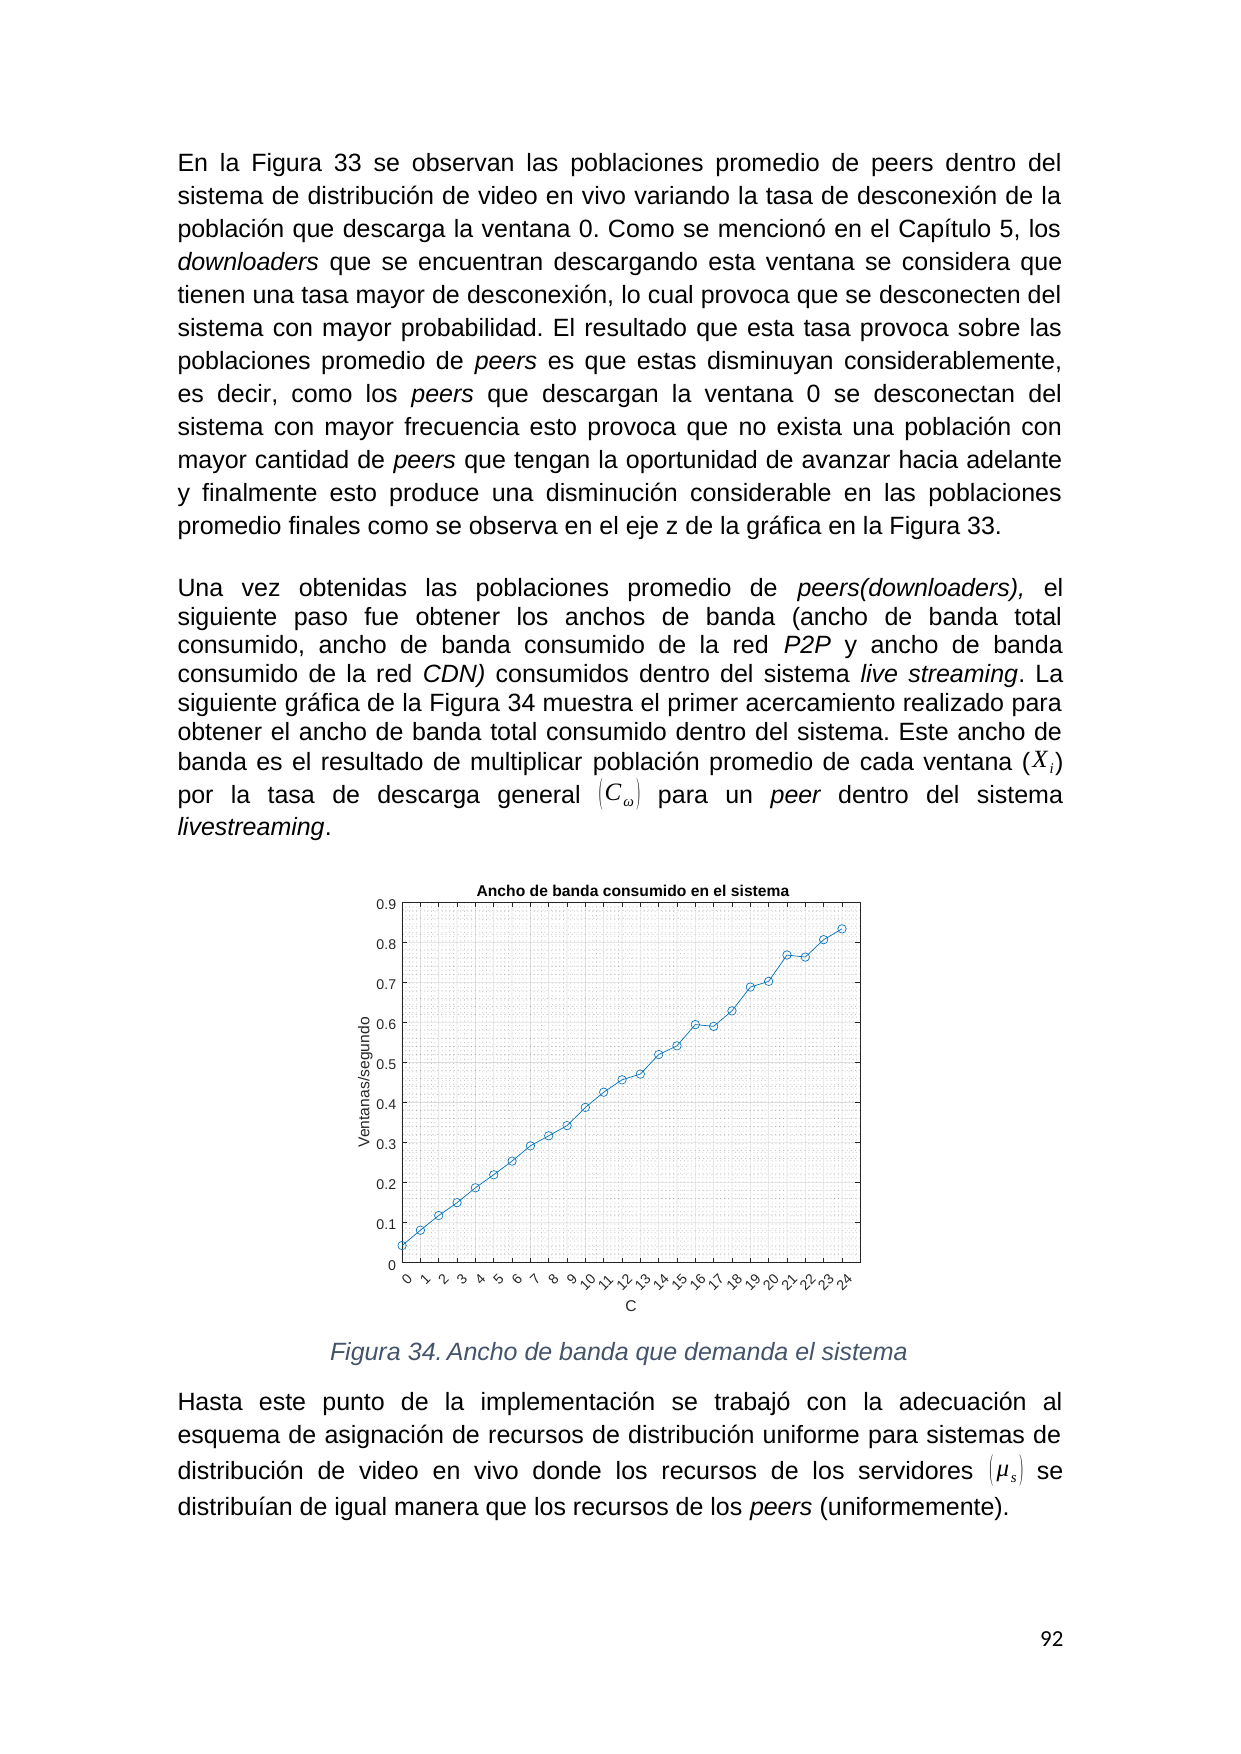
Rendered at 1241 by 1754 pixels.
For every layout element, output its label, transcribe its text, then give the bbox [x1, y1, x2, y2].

text Figura 34. Ancho de banda que demanda el sistema [177, 1337, 1063, 1366]
text En la Figura 33 se observan las poblaciones promedio de peers dentro del sistema de distribución de video en vivo variando la tasa de desconexión de la población que descarga la ventana 0. Como se mencionó en el Capítulo 5, los downloaders que se encuentran descargando esta ventana se considera que tienen una tasa mayor de desconexión, lo cual provoca que se desconecten del sistema con mayor probabilidad. El resultado que esta tasa provoca sobre las poblaciones promedio de peers es que estas disminuyan considerablemente, es decir, como los peers que descargan la ventana 0 se desconectan del sistema con mayor frecuencia esto provoca que no exista una población con mayor cantidad de peers que tengan la oportunidad de avanzar hacia adelante y finalmente esto produce una disminución considerable en las poblaciones promedio finales como se observa en el eje z de la gráfica en la Figura 33. [177, 148, 1063, 539]
text Una vez obtenidas las poblaciones promedio de peers(downloaders), el siguiente paso fue obtener los anchos de banda (ancho de banda total consumido, ancho de banda consumido de la red P2P y ancho de banda consumido de la red CDN) consumidos dentro del sistema live streaming. La siguiente gráfica de la Figura 34 muestra el primer acercamiento realizado para obtener el ancho de banda total consumido dentro del sistema. Este ancho de banda es el resultado de multiplicar población promedio de cada ventana () por la tasa de descarga general para un peer dentro del sistema livestreaming. [177, 573, 1063, 840]
text Hasta este punto de la implementación se trabajó con la adecuación al esquema de asignación de recursos de distribución uniforme para sistemas de distribución de video en vivo donde los recursos de los servidores se distribuían de igual manera que los recursos de los peers (uniformemente). [177, 1387, 1063, 1521]
